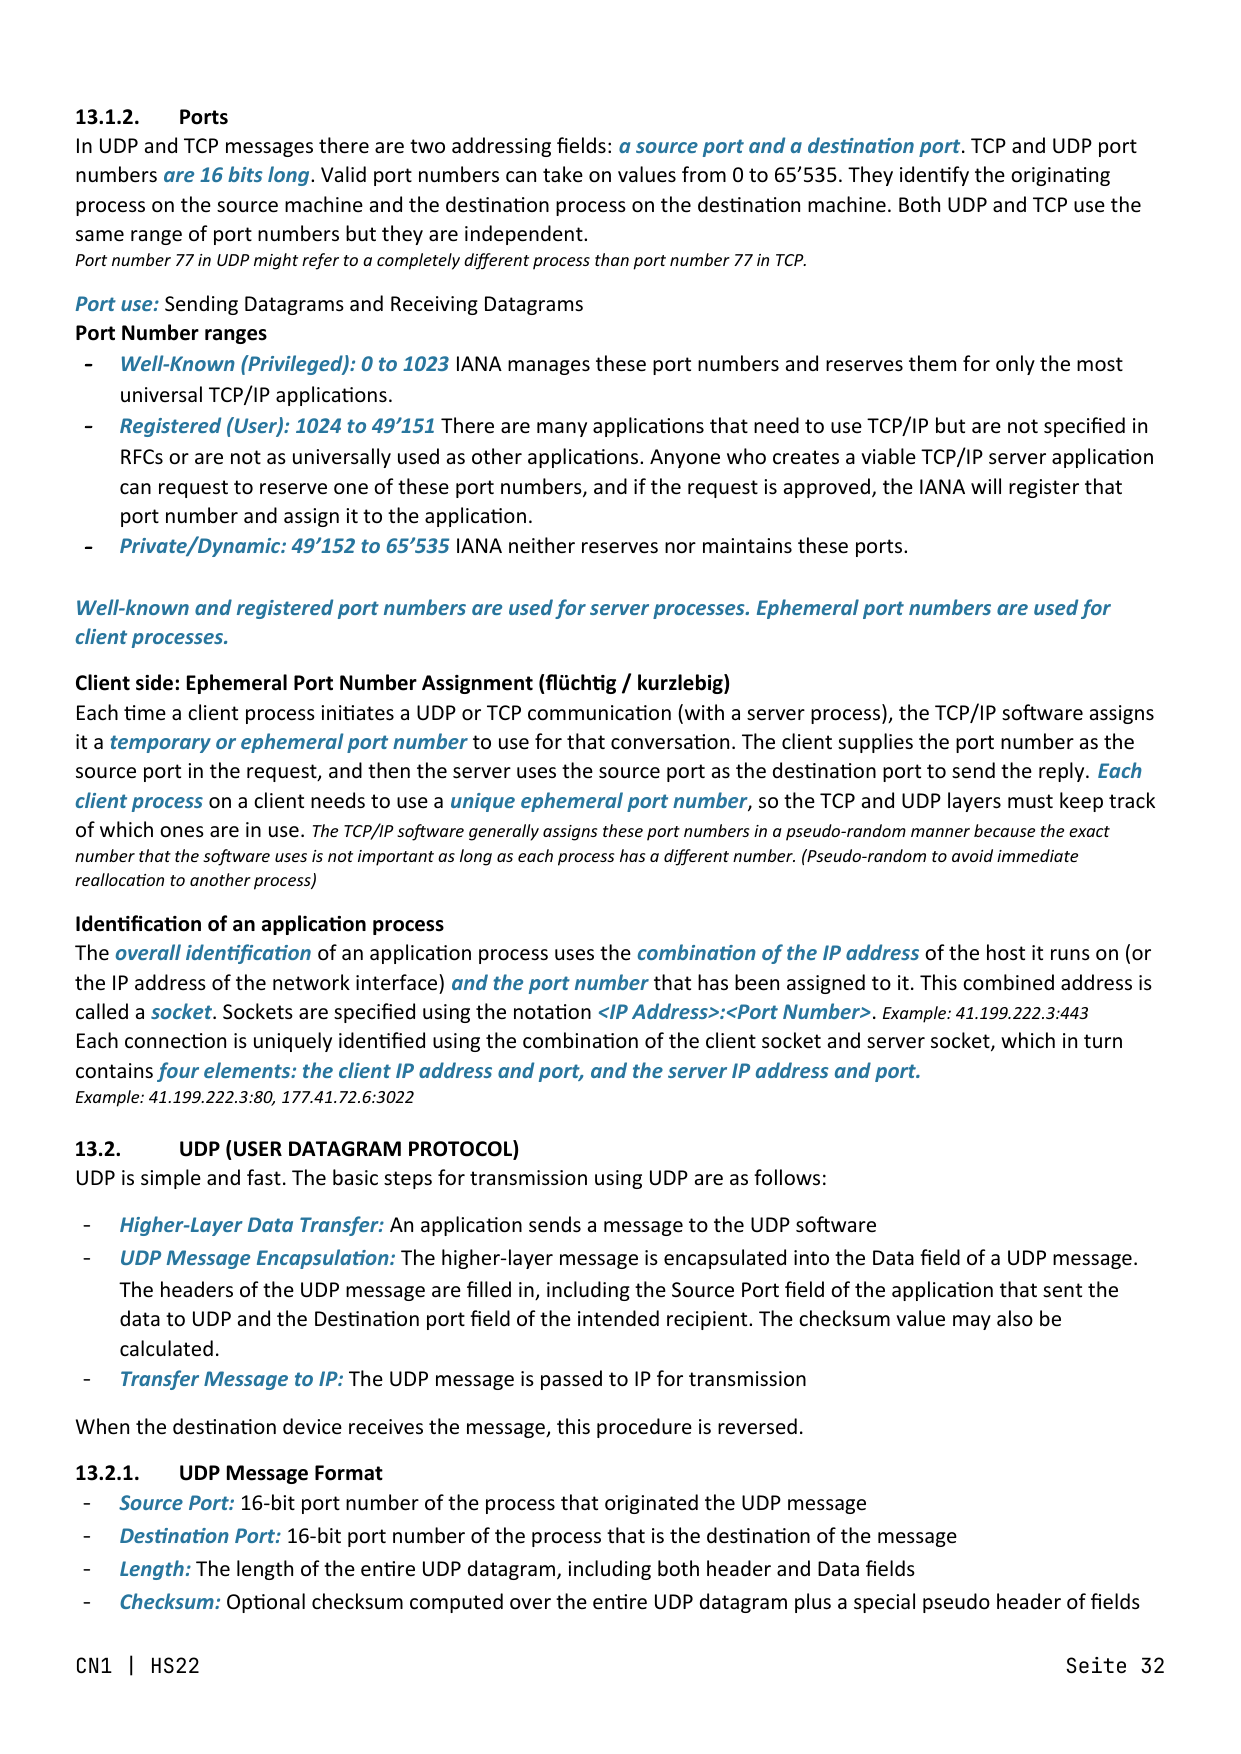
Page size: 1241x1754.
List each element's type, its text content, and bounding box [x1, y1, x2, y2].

list Each connection is uniquely identified using the combination of the client socket and server socket, which in turn contains four elements: the client IP address and port, and the server IP address and port. Example: 41.199.222.3:80, 177.41.72.6:3022 [75, 1027, 1165, 1108]
text UDP is simple and fast. The basic steps for transmission using UDP are as follows: [75, 1163, 1165, 1192]
text Checksum: Optional checksum computed over the entire UDP datagram plus a special pseudo header of fields [82, 1586, 1165, 1617]
text In UDP and TCP messages there are two addressing fields: a source port and a destination port. TCP and UDP port numbers are 16 bits long. Valid port numbers can take on values from 0 to 65’535. They identify the originating process on the source machine and the destination process on the destination machine. Both UDP and TCP use the same range of port numbers but they are independent. Port number 77 in UDP might refer to a completely different process than port number 77 in TCP. [75, 131, 1165, 271]
list The overall identification of an application process uses the combination of the IP address of the host it runs on (or the IP address of the network interface) and the port number that has been assigned to it. This combined address is called a socket. Sockets are specified using the notation <IP Address>:<Port Number>. Example: 41.199.222.3:443 [75, 938, 1165, 1025]
text Length: The length of the entire UDP datagram, including both header and Data fields [82, 1553, 1165, 1584]
text Destination Port: 16-bit port number of the process that is the destination of the message [82, 1520, 1165, 1551]
text UDP Message Format [75, 1458, 1165, 1486]
text Ports [75, 102, 1165, 130]
text Port Number ranges [75, 318, 1165, 347]
list When the destination device receives the message, this procedure is reversed. [75, 1412, 1165, 1440]
text Transfer Message to IP: The UDP message is passed to IP for transmission [82, 1363, 1165, 1394]
text Well-Known (Privileged): 0 to 1023 IANA manages these port numbers and reserves them for only the most universal TCP/IP applications. [82, 348, 1165, 408]
text Higher-Layer Data Transfer: An application sends a message to the UDP software [82, 1209, 1165, 1241]
text Port use: Sending Datagrams and Receiving Datagrams [75, 289, 1165, 317]
subtitle UDP (User Datagram Protocol) [74, 1134, 1165, 1162]
list Well-known and registered port numbers are used for server processes. Ephemeral port numbers are used for client processes. [75, 593, 1165, 650]
text Client side: Ephemeral Port Number Assignment (flüchtig / kurzlebig) [75, 668, 1165, 696]
text Private/Dynamic: 49’152 to 65’535 IANA neither reserves nor maintains these ports. [82, 531, 1165, 562]
text UDP Message Encapsulation: The higher-layer message is encapsulated into the Data field of a UDP message. The headers of the UDP message are filled in, including the Source Port field of the application that sent the data to UDP and the Destination port field of the intended recipient. The checksum value may also be calculated. [82, 1242, 1165, 1362]
text Registered (User): 1024 to 49’151 There are many applications that need to use TCP/IP but are not specified in RFCs or are not as universally used as other applications. Anyone who creates a viable TCP/IP server application can request to reserve one of these port numbers, and if the request is approved, the IANA will register that port number and assign it to the application. [82, 410, 1165, 529]
list Each time a client process initiates a UDP or TCP communication (with a server process), the TCP/IP software assigns it a temporary or ephemeral port number to use for that conversation. The client supplies the port number as the source port in the request, and then the server uses the source port as the destination port to send the reply. Each client process on a client needs to use a unique ephemeral port number, so the TCP and UDP layers must keep track of which ones are in use. The TCP/IP software generally assigns these port numbers in a pseudo-random manner because the exact number that the software uses is not important as long as each process has a different number. (Pseudo-random to avoid immediate reallocation to another process) [75, 698, 1165, 891]
text Source Port: 16-bit port number of the process that originated the UDP message [82, 1487, 1165, 1519]
text Identification of an application process [75, 909, 1165, 937]
